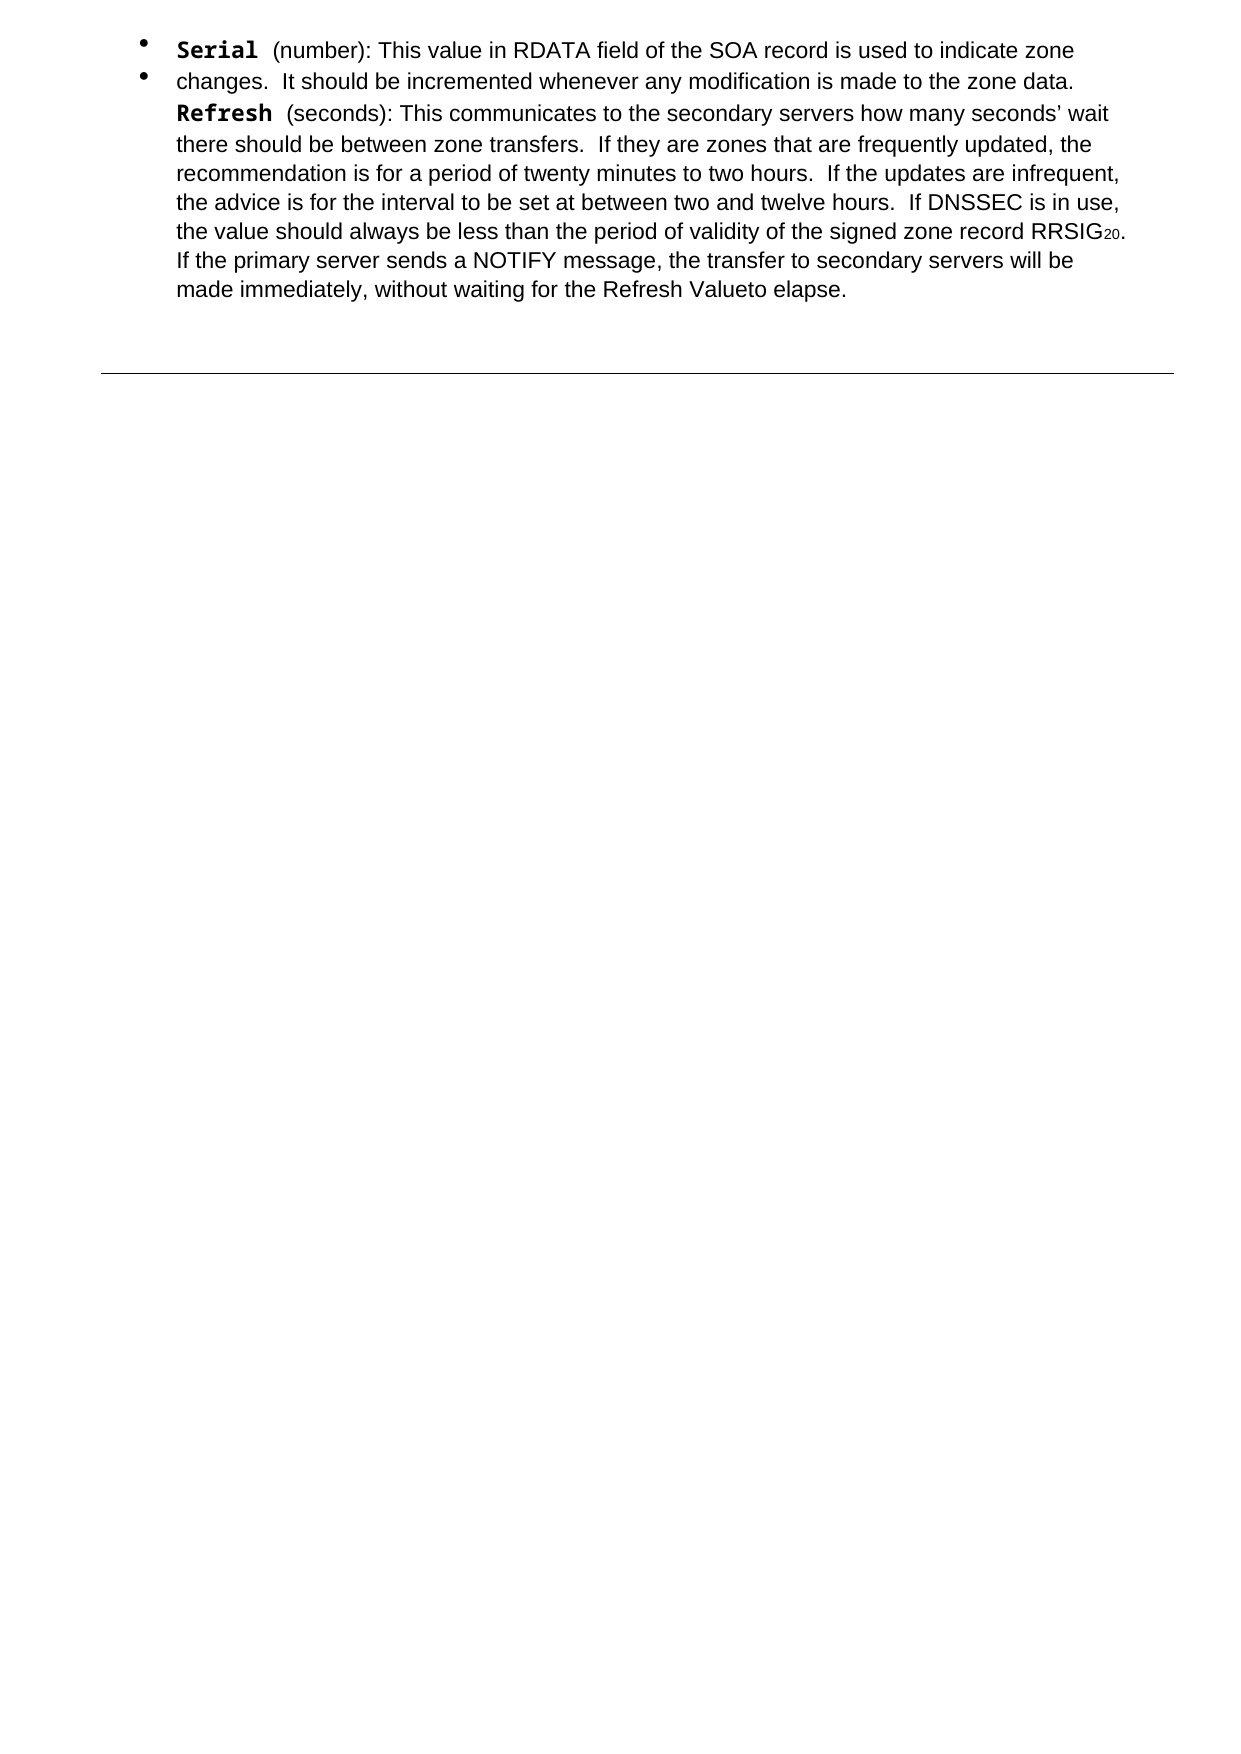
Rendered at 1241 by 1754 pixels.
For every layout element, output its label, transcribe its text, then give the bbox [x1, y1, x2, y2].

table_header   [101, 28, 162, 372]
table_header Serial (number): This value in RDATA field of the SOA record is used to indicate zone changes. It should be incremented whenever any modification is made to the zone data. Refresh (seconds): This communicates to the secondary servers how many seconds’ wait there should be between zone transfers. If they are zones that are frequently updated, the recommendation is for a period of twenty minutes to two hours. If the updates are infrequent, the advice is for the interval to be set at between two and twelve hours. If DNSSEC is in use, the value should always be less than the period of validity of the signed zone record RRSIG20. If the primary server sends a NOTIFY message, the transfer to secondary servers will be made immediately, without waiting for the Refresh Valueto elapse. [162, 28, 1174, 372]
